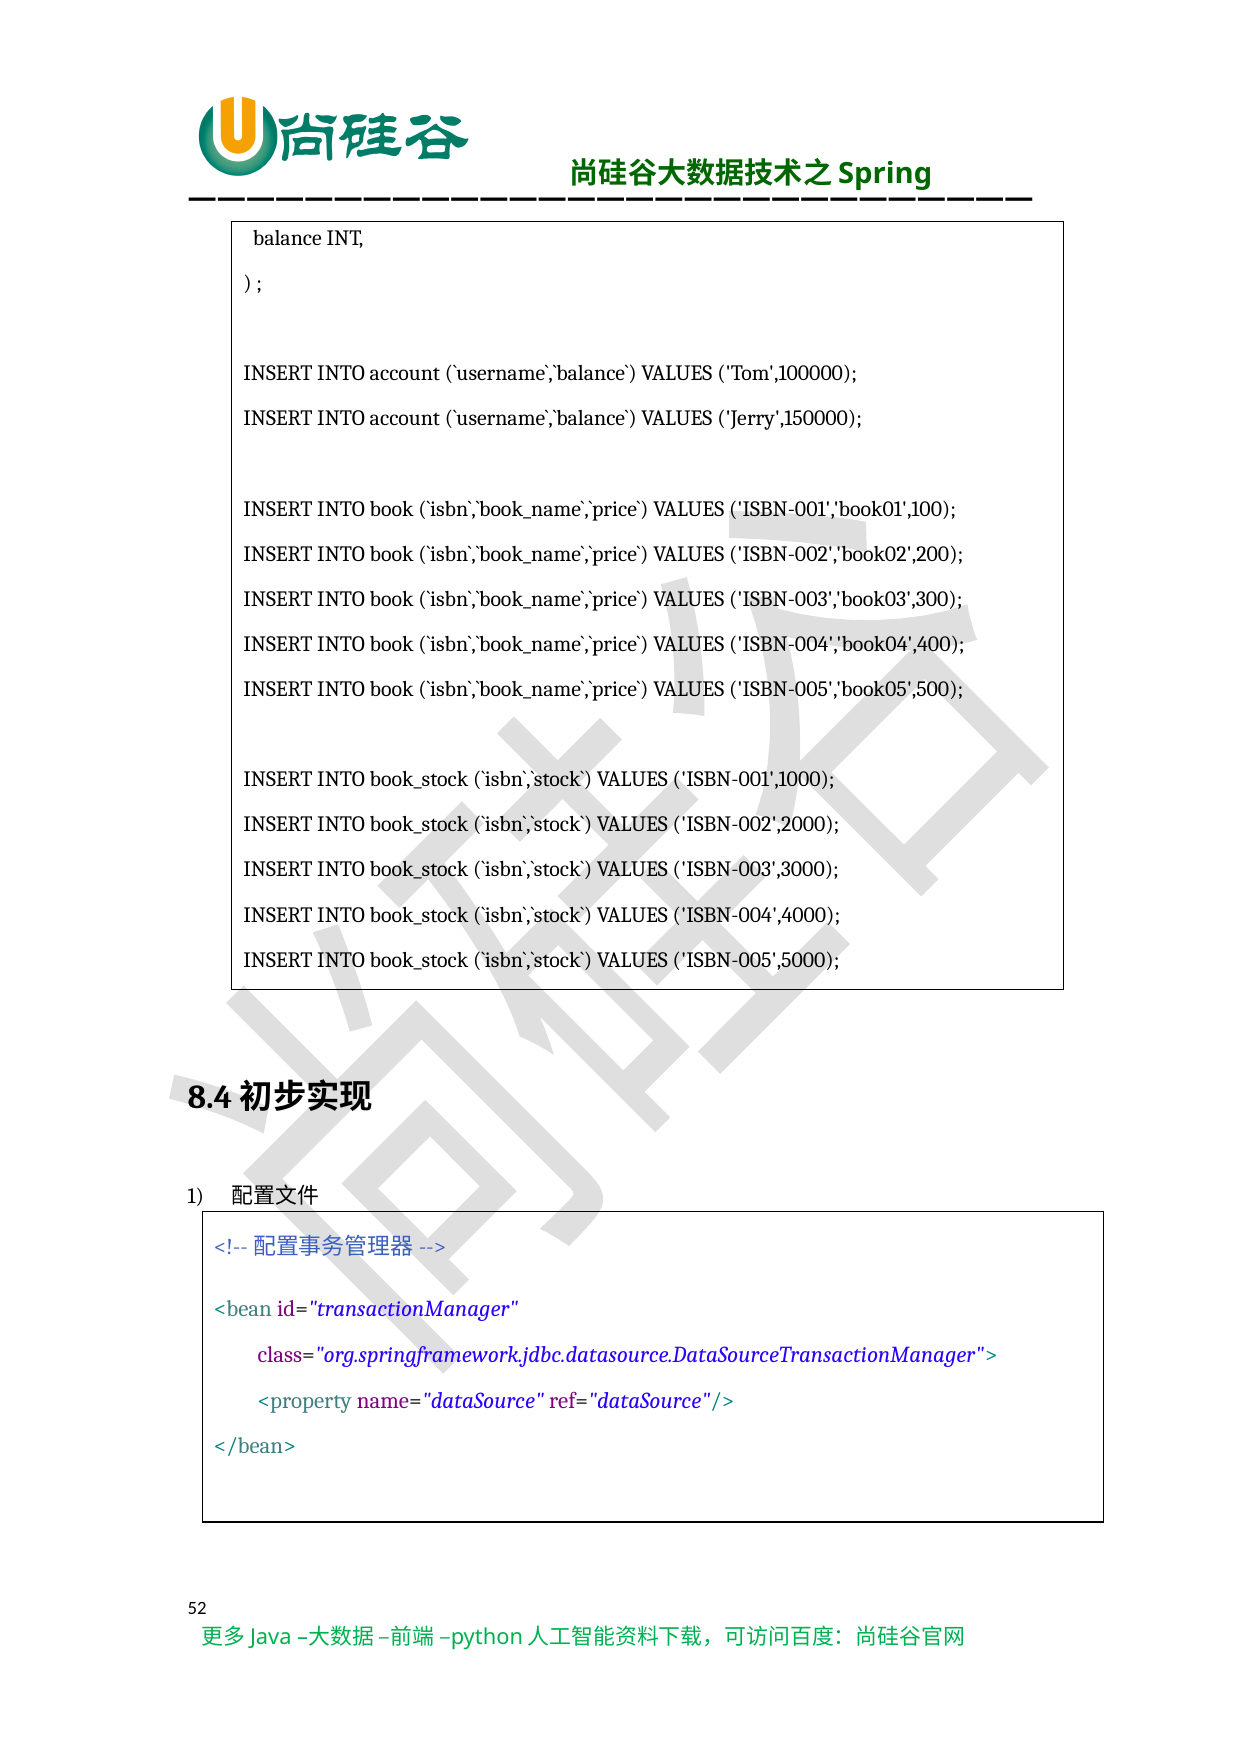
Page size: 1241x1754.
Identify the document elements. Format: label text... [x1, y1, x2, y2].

picture [187, 88, 476, 184]
list 配置文件 [187, 1178, 1053, 1211]
subtitle 8.4 初步实现 [187, 1062, 1053, 1127]
